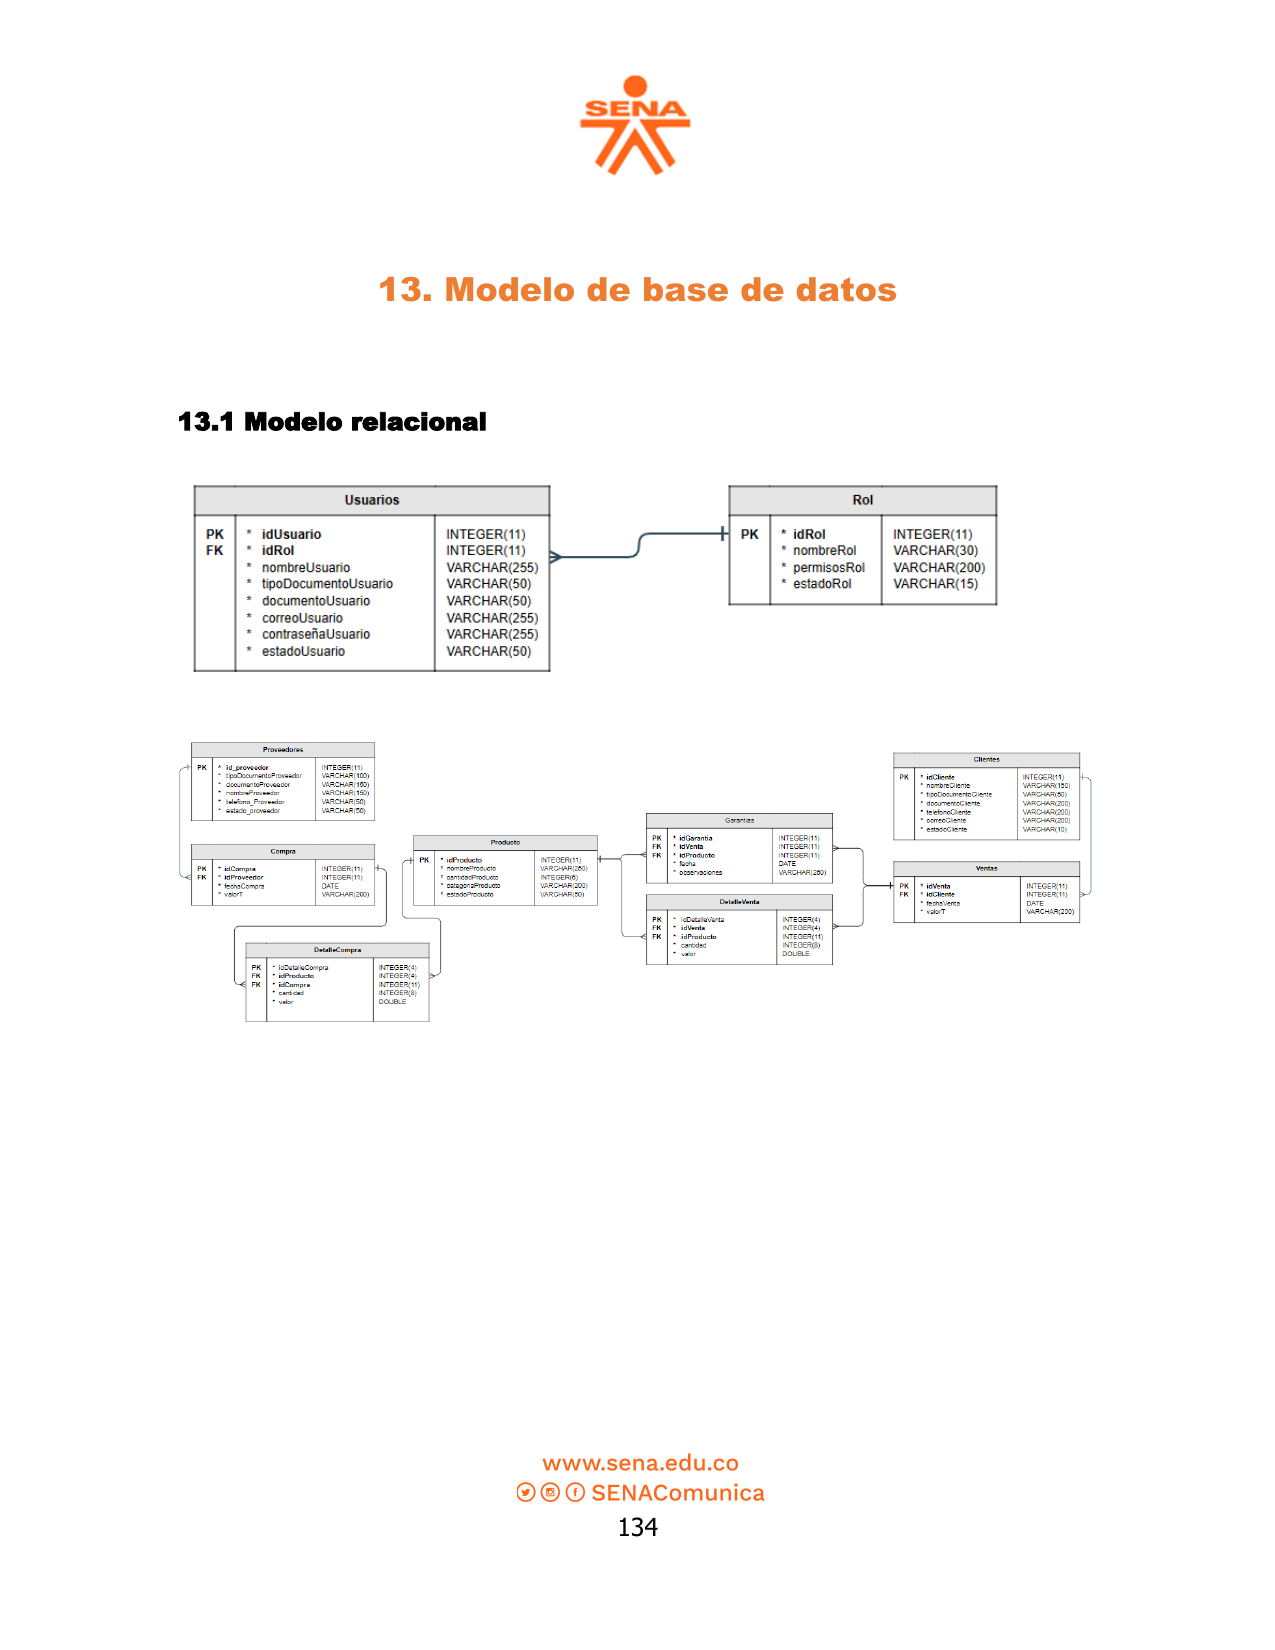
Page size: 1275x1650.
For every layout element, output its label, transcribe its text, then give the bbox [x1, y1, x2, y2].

text 13. Modelo de base de datos [177, 271, 1098, 309]
picture [177, 715, 1098, 1032]
picture [177, 443, 1014, 711]
picture [517, 1452, 765, 1502]
text 13.1 Modelo relacional [177, 407, 1098, 436]
picture [573, 73, 702, 184]
